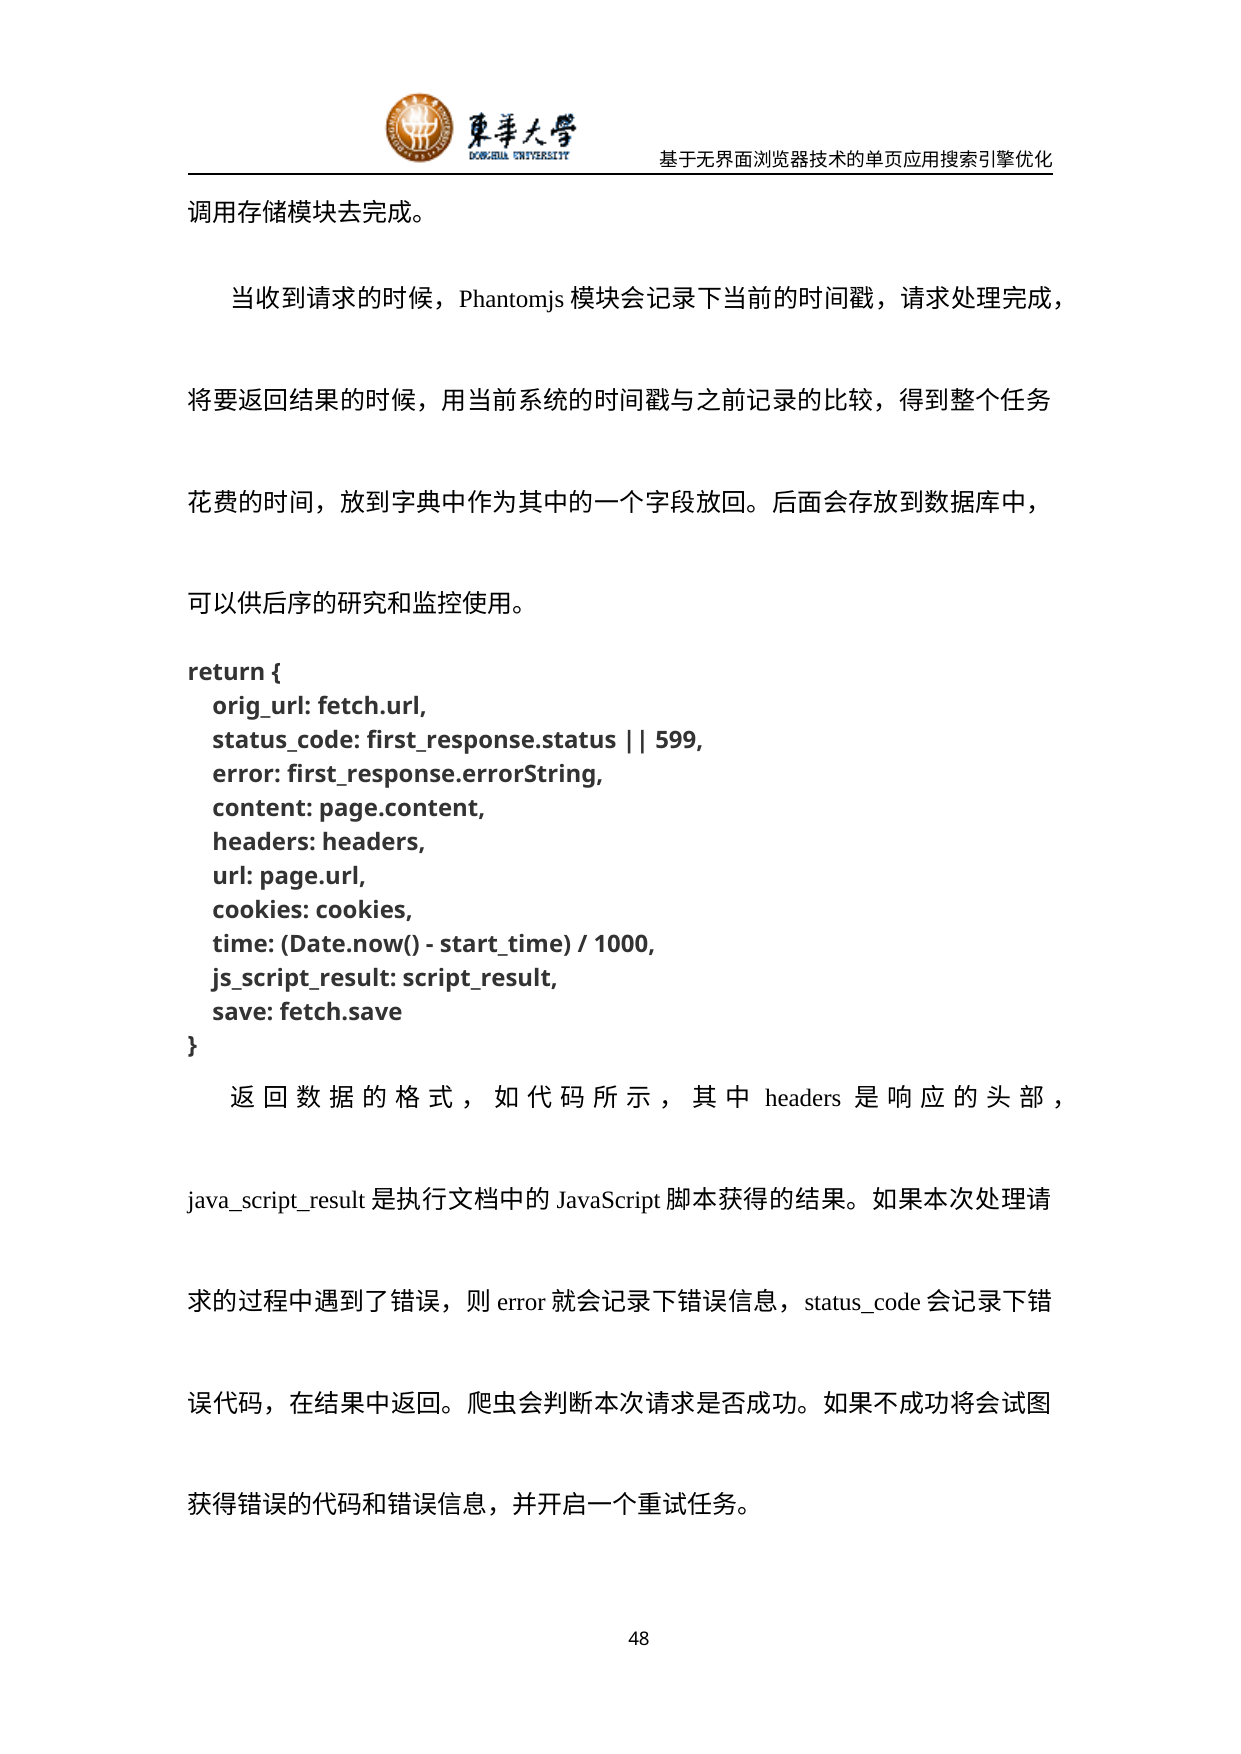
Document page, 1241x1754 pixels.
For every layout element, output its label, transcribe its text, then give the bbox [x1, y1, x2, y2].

text 当收到请求的时候，Phantomjs模块会记录下当前的时间戳，请求处理完成，将要返回结果的时候，用当前系统的时间戳与之前记录的比较，得到整个任务花费的时间，放到字典中作为其中的一个字段放回。后面会存放到数据库中，可以供后序的研究和监控使用。 [187, 262, 1053, 636]
text return { orig_url: fetch.url, status_code: first_response.status || 599, error: first_response.errorString, content: page.content, headers: headers, url: page.url, cookies: cookies, time: (Date.now() - start_time) / 1000, js_script_result: script_result, save: fetch.save } [187, 654, 1053, 1062]
text 返回数据的格式，如代码所示，其中headers是响应的头部，java_script_result是执行文档中的JavaScript脚本获得的结果。如果本次处理请求的过程中遇到了错误，则error就会记录下错误信息，status_code会记录下错误代码，在结果中返回。爬虫会判断本次请求是否成功。如果不成功将会试图获得错误的代码和错误信息，并开启一个重试任务。 [187, 1062, 1053, 1537]
picture [382, 88, 581, 166]
text Phantomjs模块运行之后。通过监听一个端口（默认为12306）来与其他模块进行交互。爬虫将下载的文档发到这个端口，Phantomjs便开启一个任务，执行文档的JavaScript脚本，执行完成后，以一个字典返回。后面的操作，爬虫会调用存储模块去完成。 [187, 176, 1053, 244]
